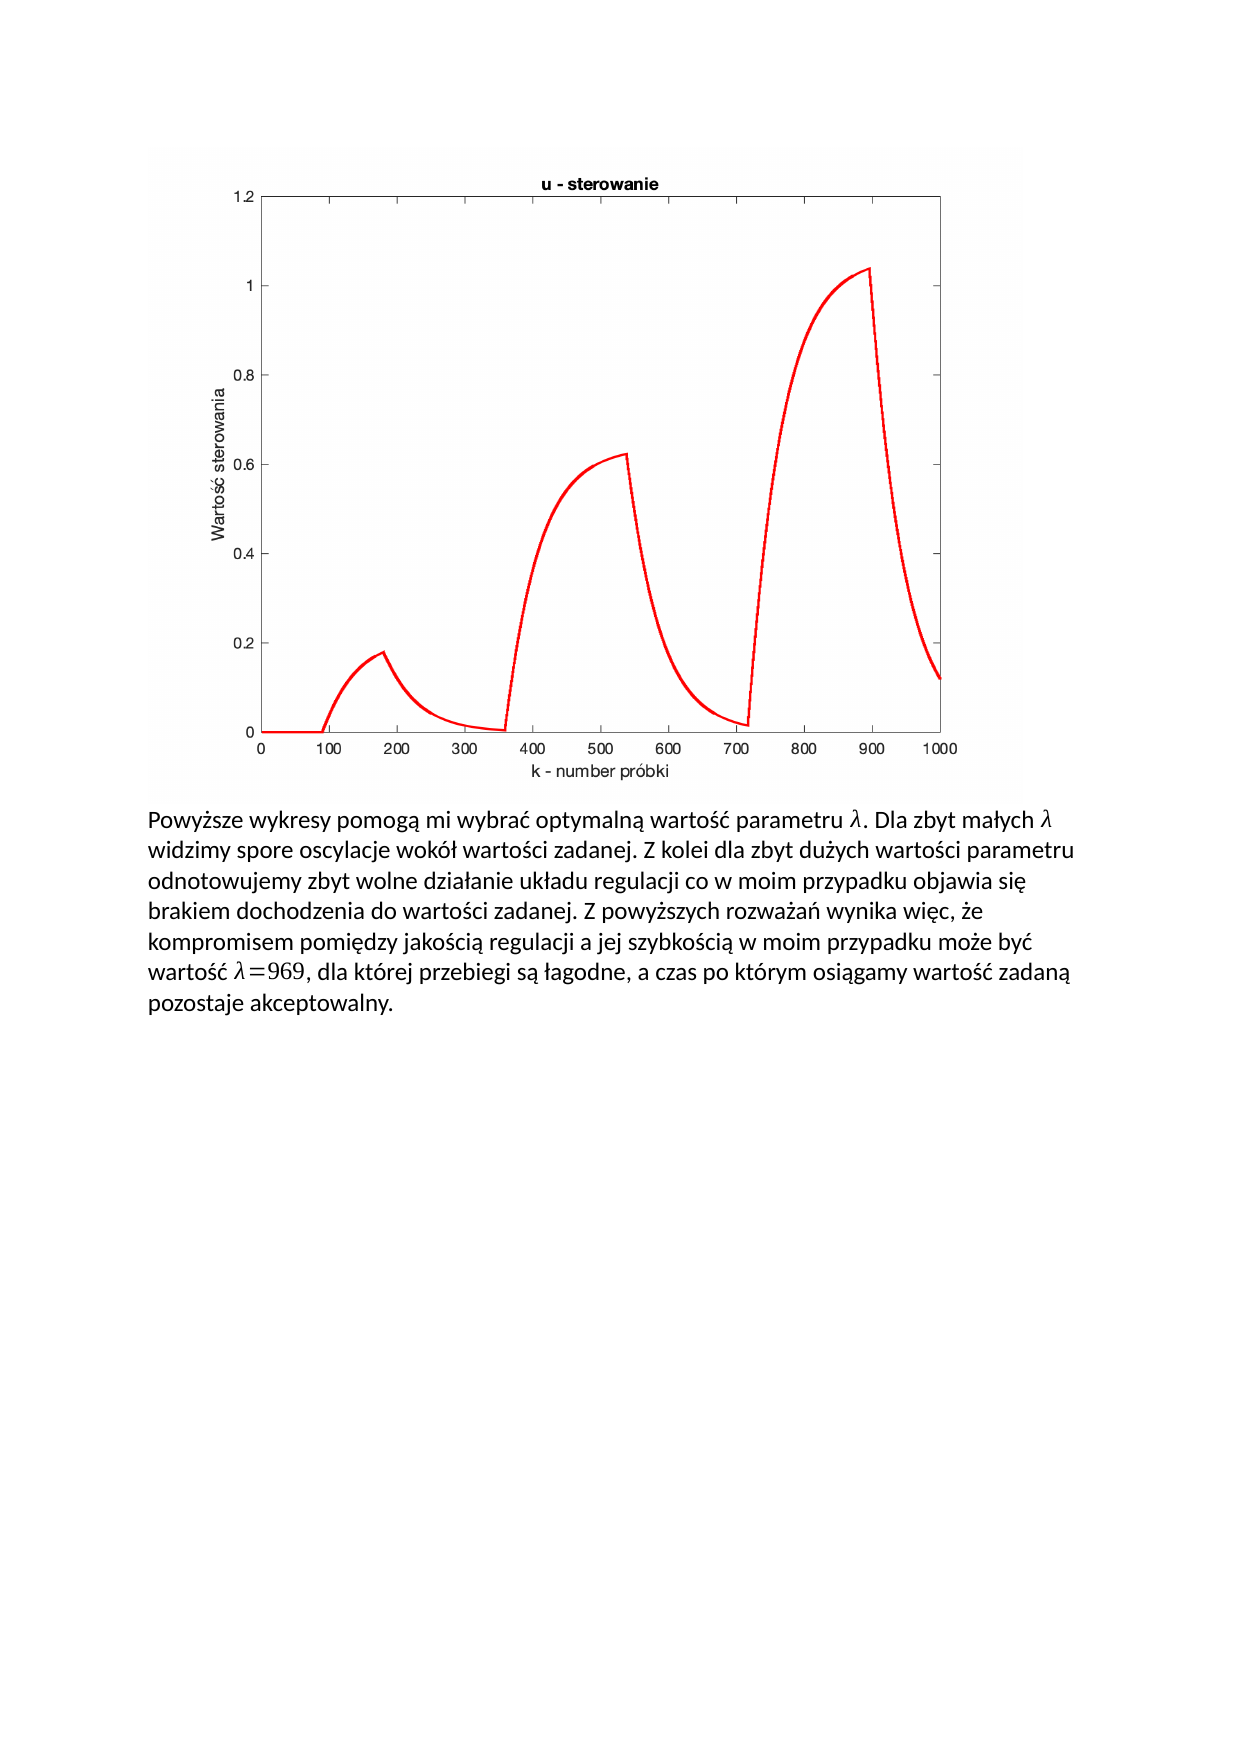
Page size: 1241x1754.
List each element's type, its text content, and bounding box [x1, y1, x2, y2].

picture [147, 147, 1023, 804]
text Powyższe wykresy pomogą mi wybrać optymalną wartość parametru . Dla zbyt małych widzimy spore oscylacje wokół wartości zadanej. Z kolei dla zbyt dużych wartości parametru odnotowujemy zbyt wolne działanie układu regulacji co w moim przypadku objawia się brakiem dochodzenia do wartości zadanej. Z powyższych rozważań wynika więc, że kompromisem pomiędzy jakością regulacji a jej szybkością w moim przypadku może być wartość , dla której przebiegi są łagodne, a czas po którym osiągamy wartość zadaną pozostaje akceptowalny. [148, 804, 1093, 1017]
